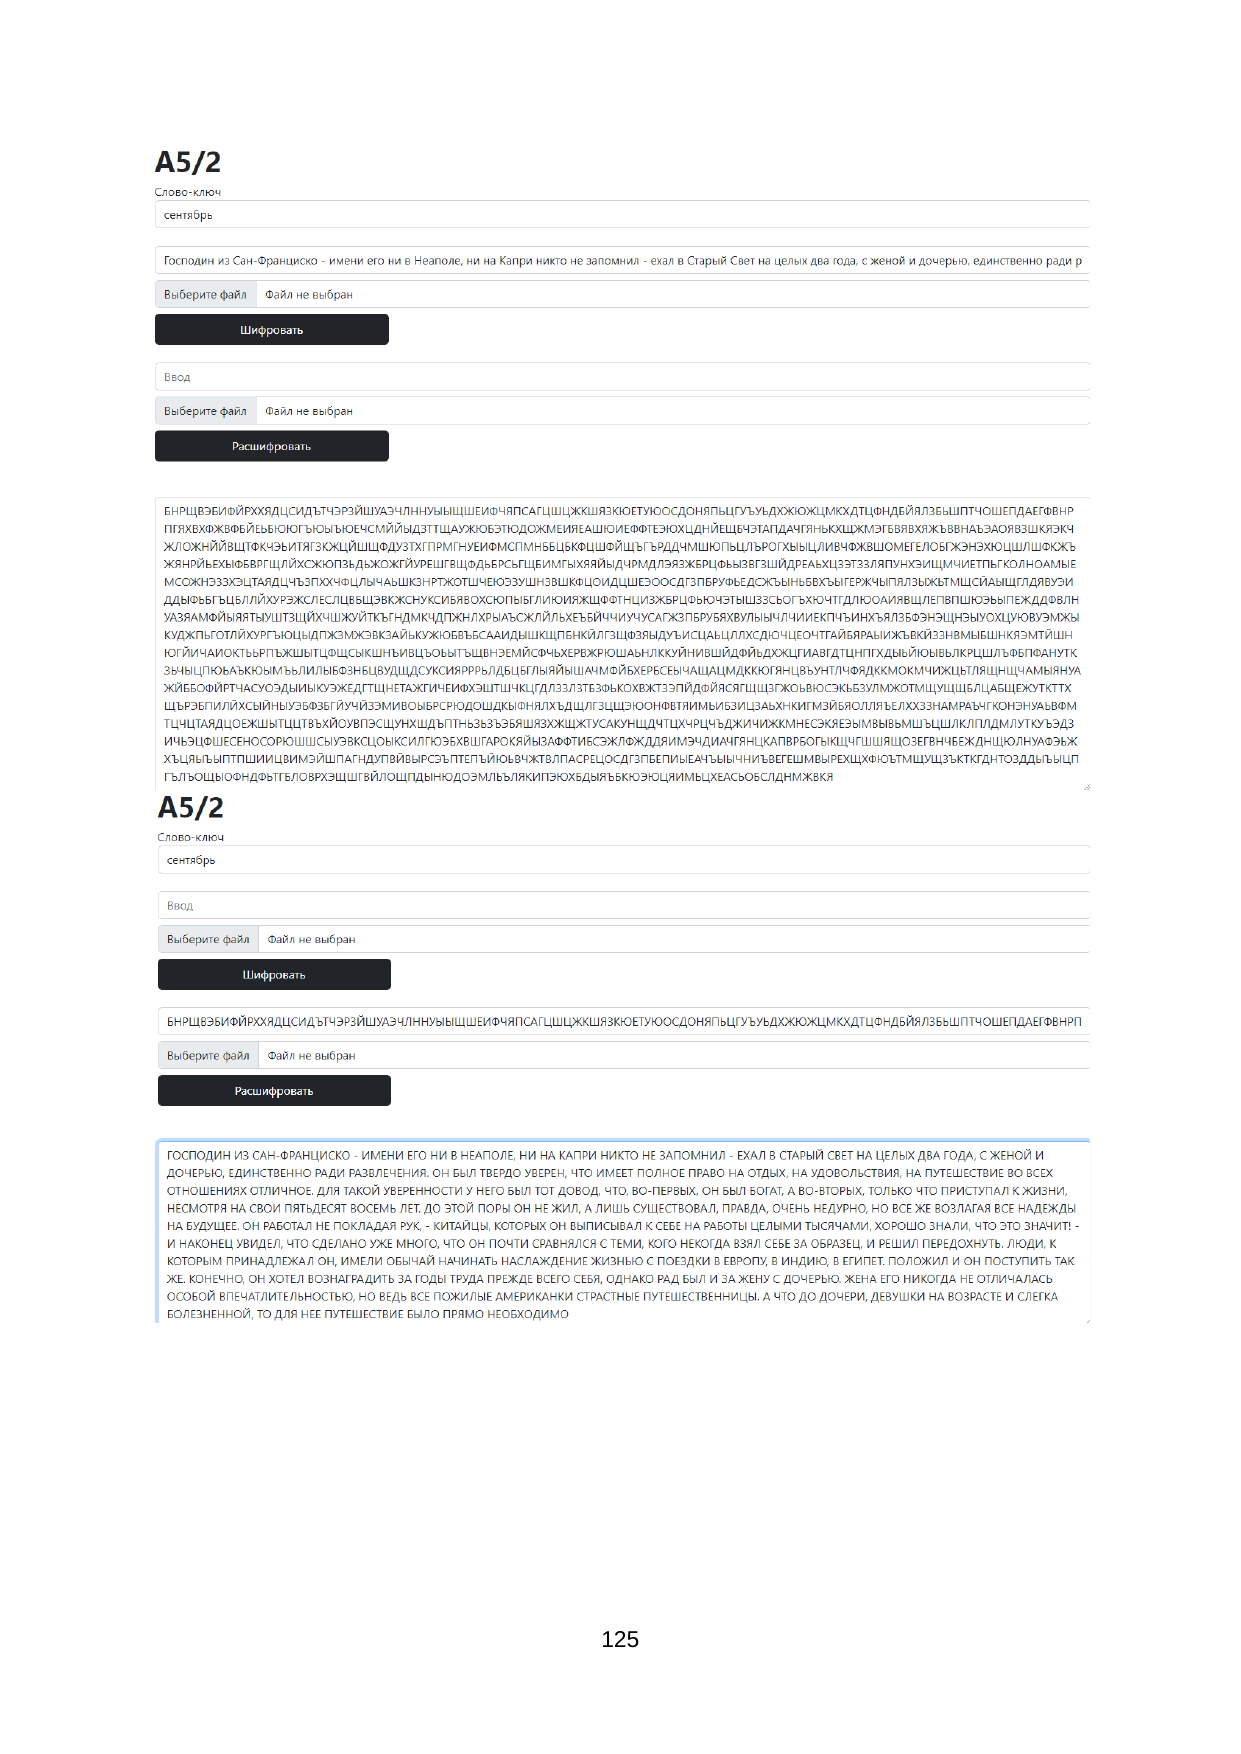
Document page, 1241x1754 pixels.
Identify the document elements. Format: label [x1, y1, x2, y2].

picture [150, 793, 1091, 1323]
picture [150, 150, 1091, 790]
